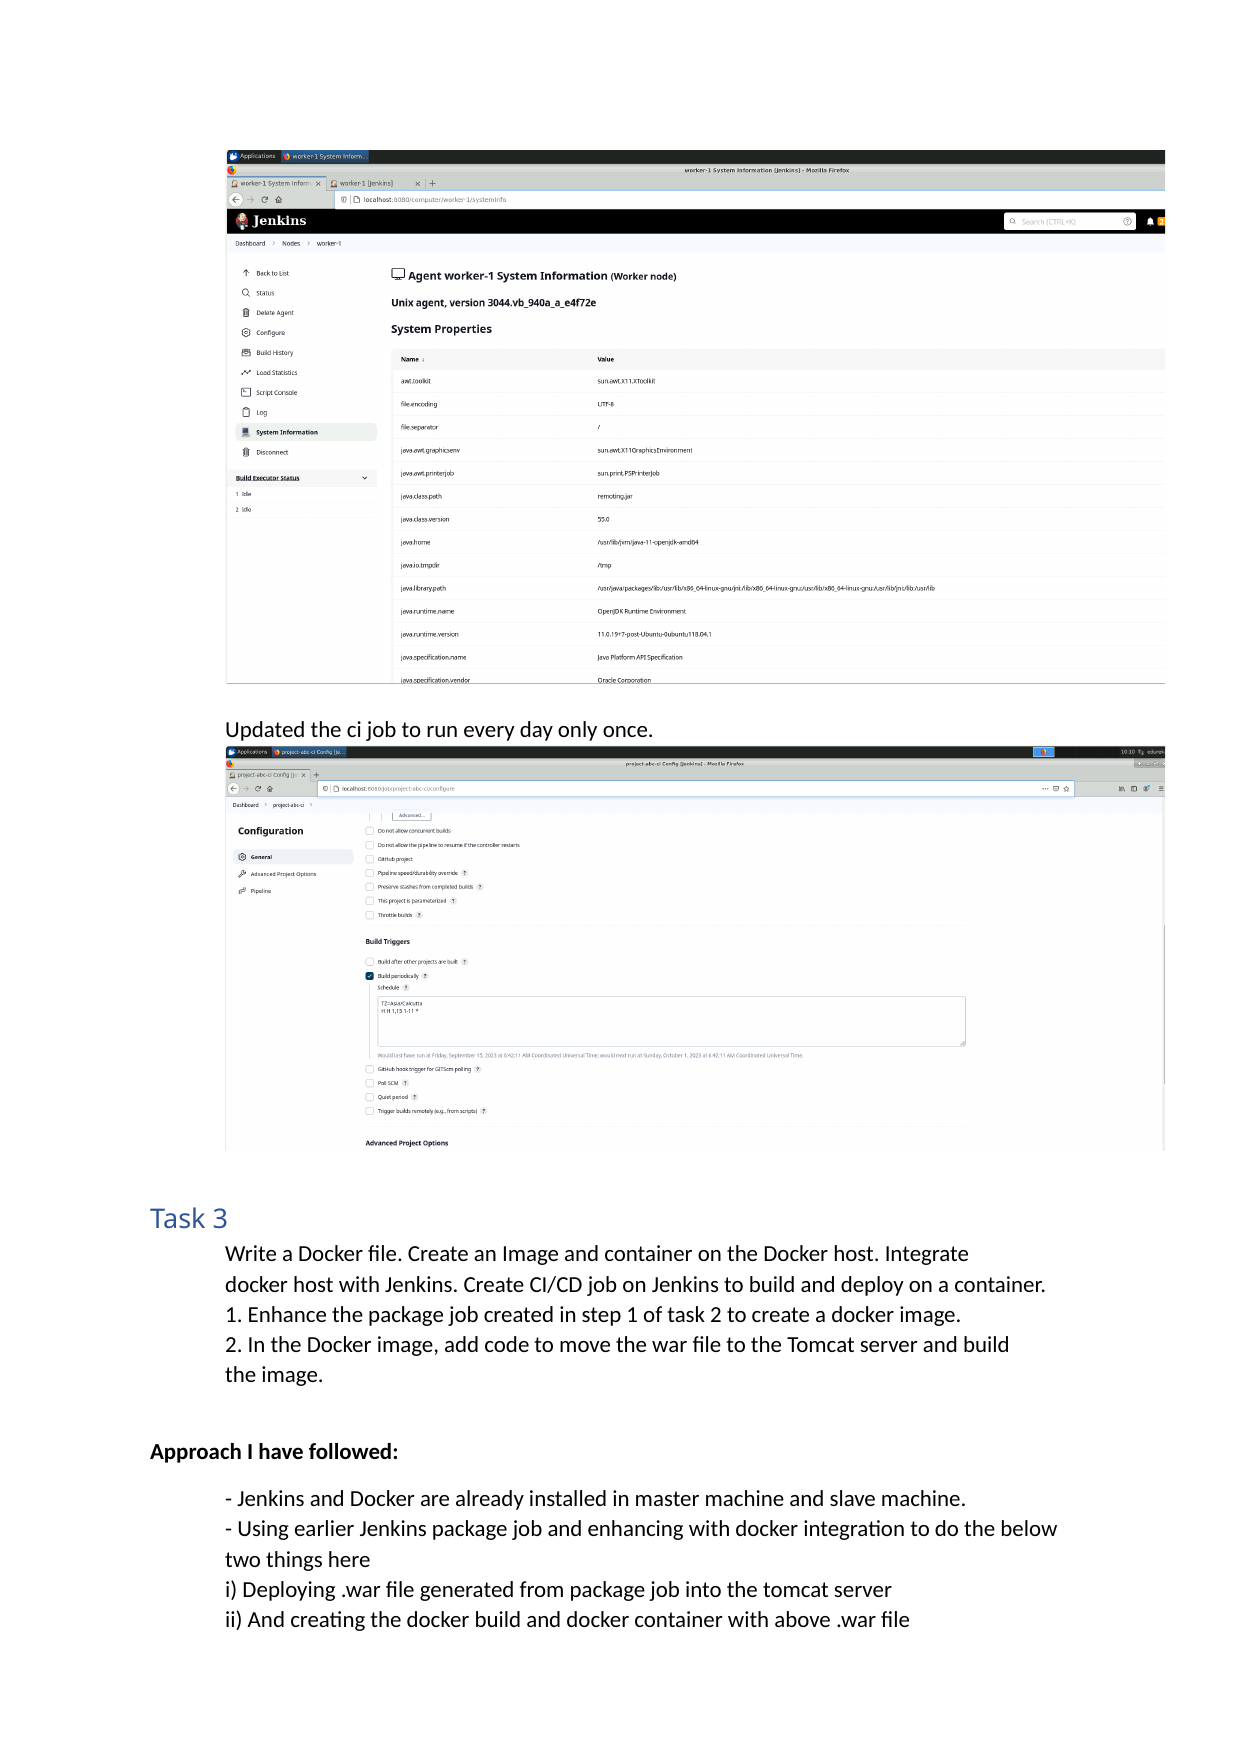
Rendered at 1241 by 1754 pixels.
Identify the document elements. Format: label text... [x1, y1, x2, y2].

list 2. In the Docker image, add code to move the war file to the Tomcat server and build [225, 1330, 1090, 1358]
list Write a Docker file. Create an Image and container on the Docker host. Integrate [225, 1239, 1090, 1267]
list ii) And creating the docker build and docker container with above .war file [225, 1605, 1090, 1633]
list 1. Enhance the package job created in step 1 of task 2 to create a docker image. [225, 1300, 1090, 1328]
list i) Deploying .war file generated from package job into the tomcat server [225, 1575, 1090, 1603]
text Approach I have followed: [150, 1437, 1090, 1465]
subtitle Task 3 [150, 1200, 1090, 1237]
list Updated the ci job to run every day only once. [225, 716, 1090, 743]
picture [225, 150, 1166, 684]
list - Using earlier Jenkins package job and enhancing with docker integration to do the below two things here [225, 1514, 1090, 1573]
list the image. [225, 1360, 1090, 1388]
list docker host with Jenkins. Create CI/CD job on Jenkins to build and deploy on a container. [225, 1270, 1090, 1298]
list - Jenkins and Docker are already installed in master machine and slave machine. [225, 1484, 1090, 1512]
picture [225, 745, 1166, 1151]
